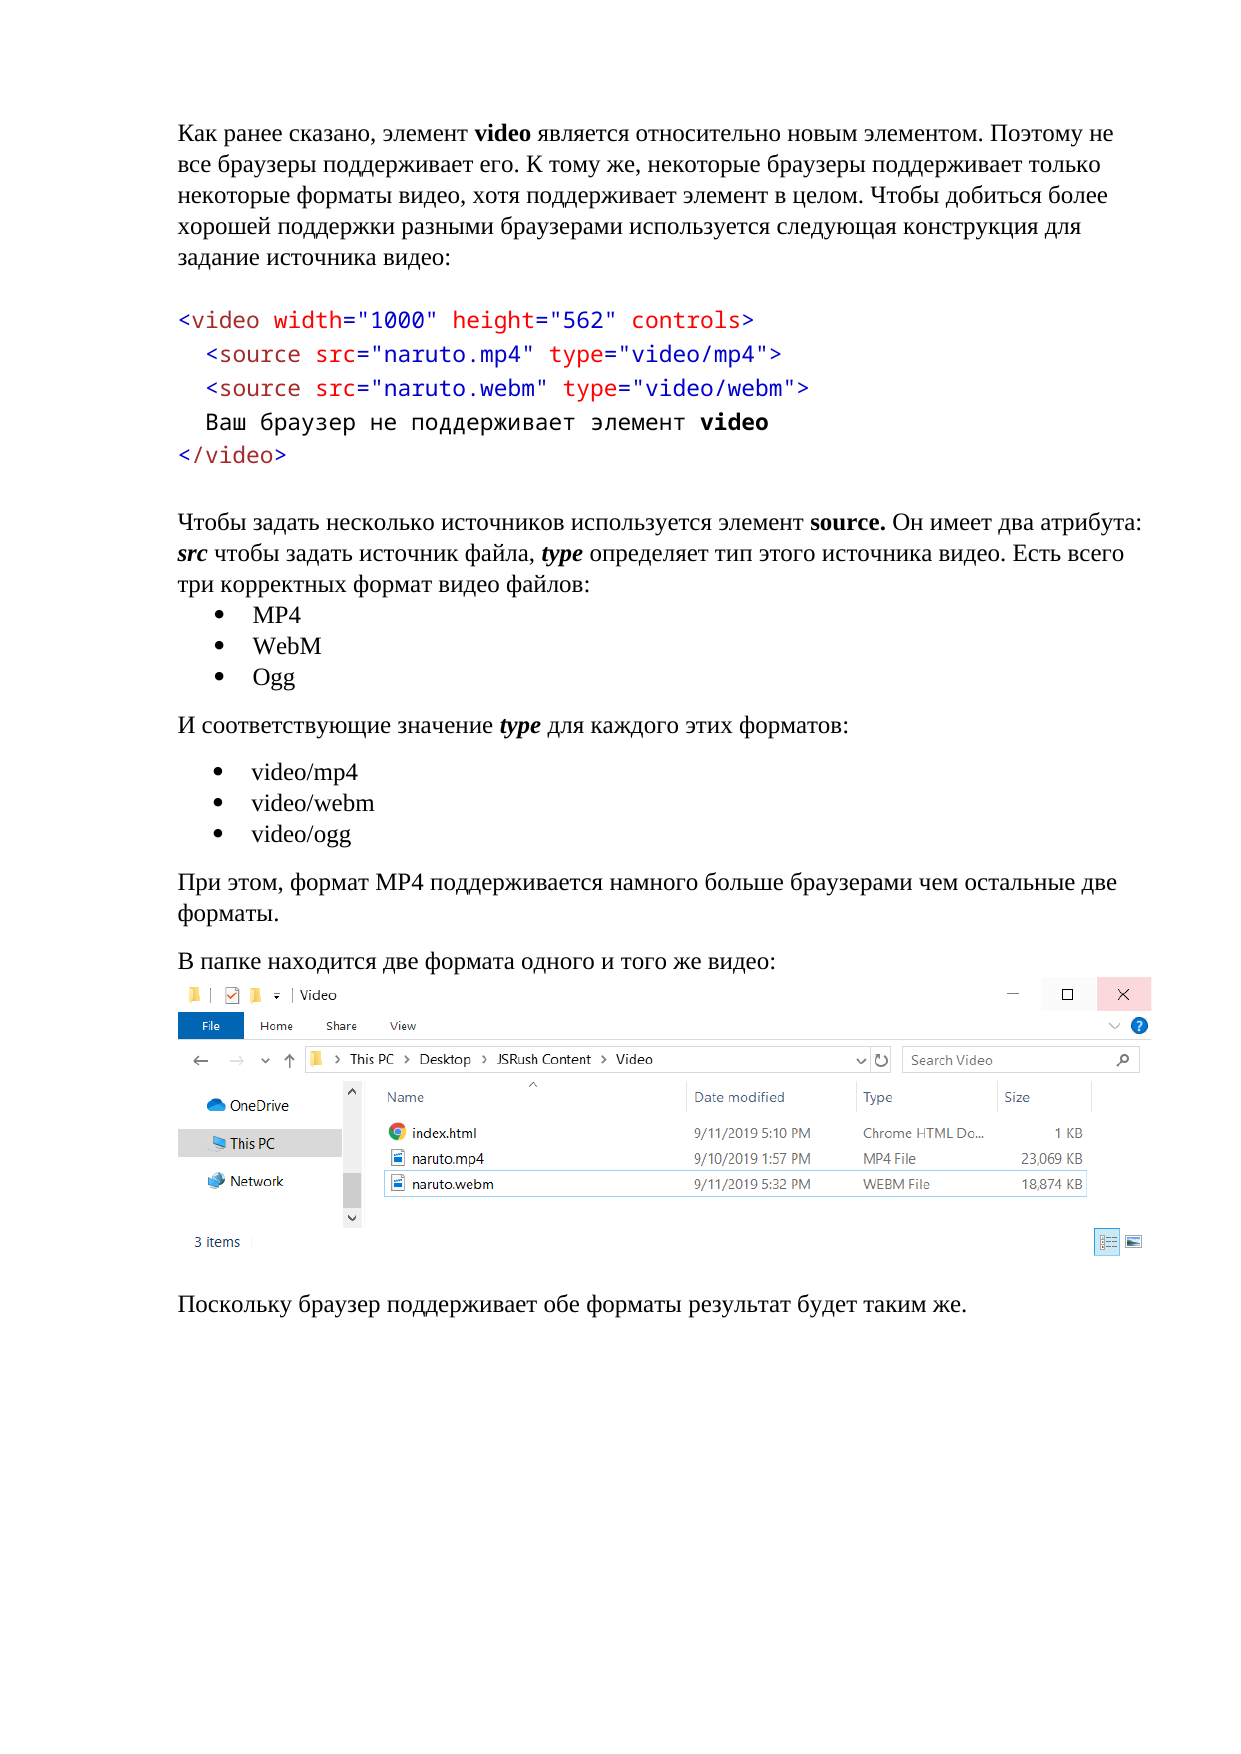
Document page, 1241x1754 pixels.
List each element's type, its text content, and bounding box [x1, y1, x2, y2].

list <video width="1000" height="562" controls> <source src="naruto.mp4" type="video/mp4"> <source src="naruto.webm" type="video/webm"> [177, 304, 1152, 403]
list video/ogg [213, 819, 1152, 848]
text И соответствующие значение type для каждого этих форматов: [177, 710, 1152, 738]
list Чтобы задать несколько источников используется элемент source. Он имеет два атрибута: src чтобы задать источник файла, type определяет тип этого источника видео. Есть всего три корректных формат видео файлов: [177, 507, 1152, 598]
list video/webm [213, 788, 1152, 817]
list В папке находится две формата одного и того же видео: [177, 946, 1152, 975]
list video/mp4 [213, 757, 1152, 786]
list WebM [215, 631, 1152, 660]
text При этом, формат MP4 поддерживается намного больше браузерами чем остальные две форматы. [177, 867, 1152, 927]
picture [177, 977, 1152, 1256]
list Ваш браузер не поддерживает элемент video </video> [177, 406, 1152, 471]
list MP4 [215, 600, 1152, 629]
list Как ранее сказано, элемент video является относительно новым элементом. Поэтому не все браузеры поддерживает его. К тому же, некоторые браузеры поддерживает только некоторые форматы видео, хотя поддерживает элемент в целом. Чтобы добиться более хорошей поддержки разными браузерами используется следующая конструкция для задание источника видео: [177, 118, 1152, 271]
list Поскольку браузер поддерживает обе форматы результат будет таким же. [177, 1289, 1152, 1318]
list Ogg [215, 662, 1152, 691]
